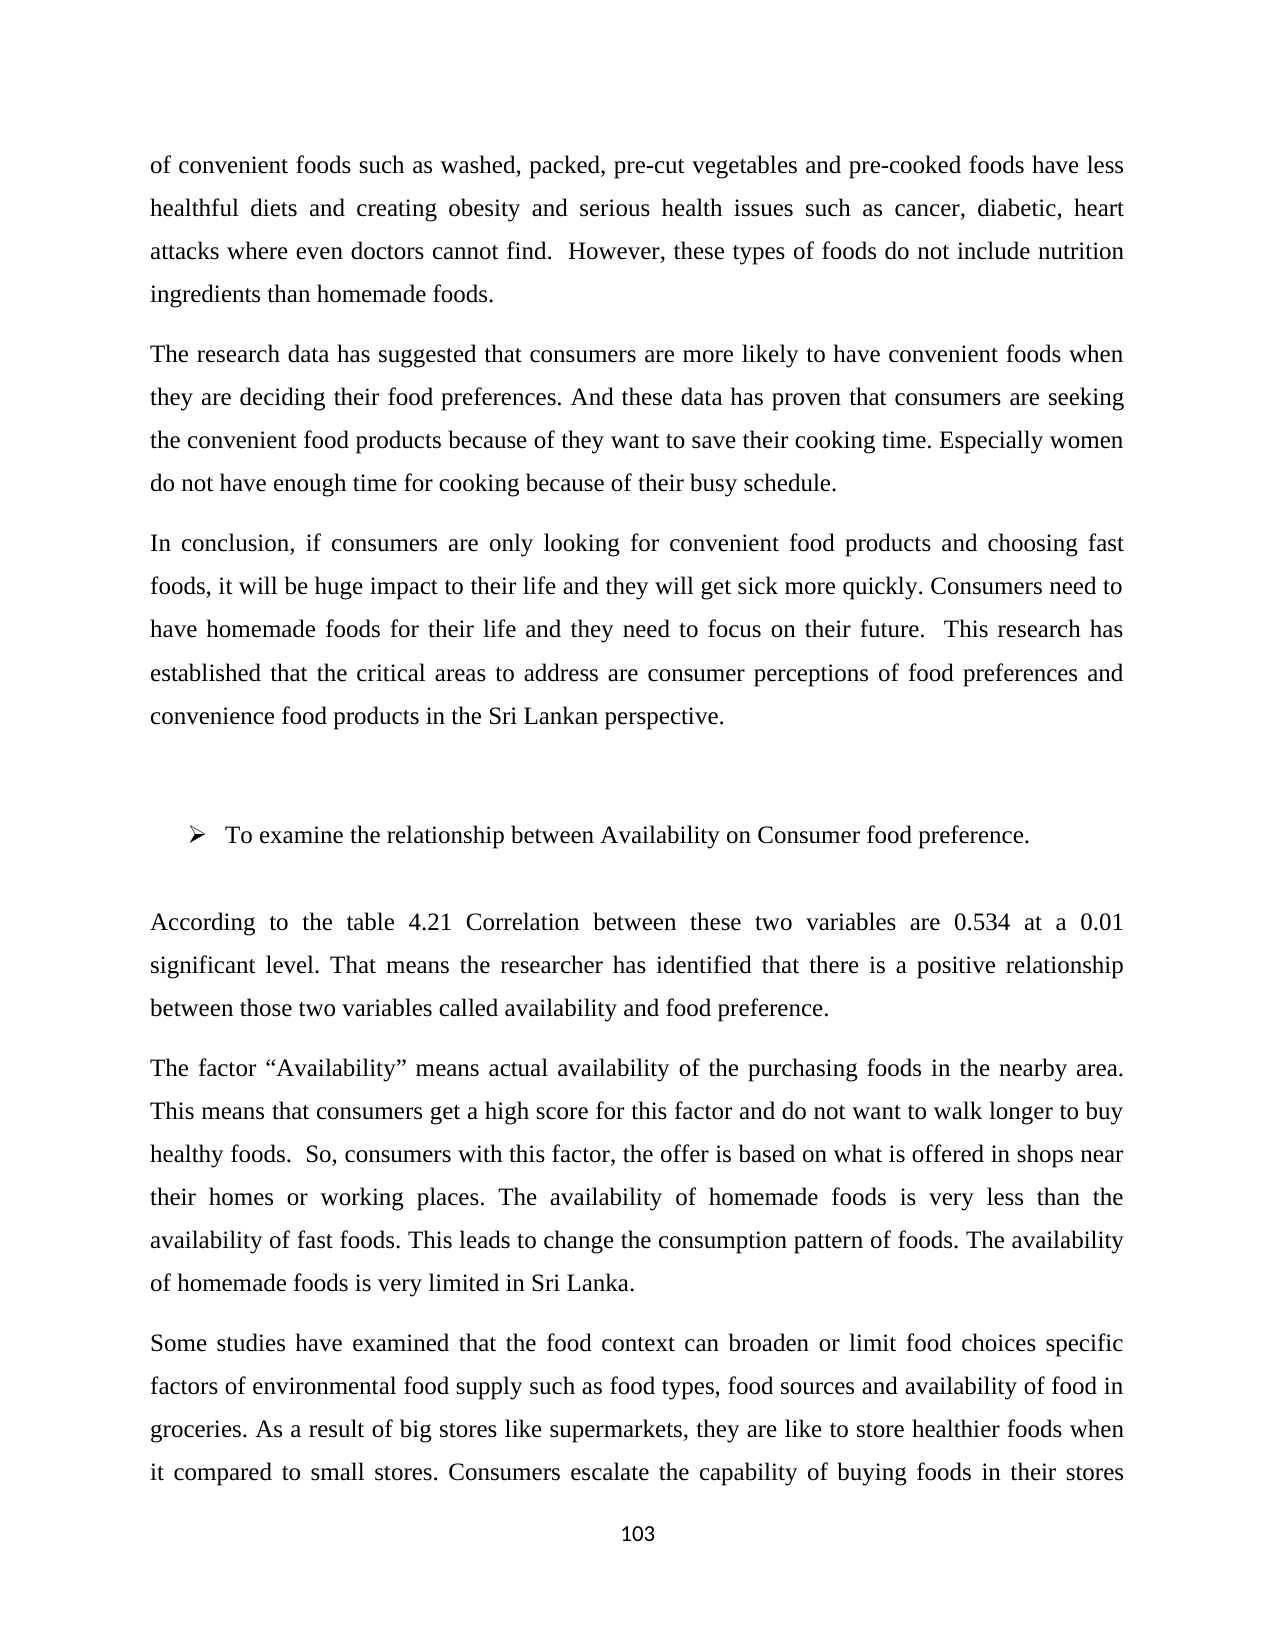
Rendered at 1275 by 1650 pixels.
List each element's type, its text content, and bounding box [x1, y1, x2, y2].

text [150, 150, 1125, 308]
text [150, 1328, 1125, 1486]
text According to the table 4.21 Correlation between these two variables are 0.534 at a 0.01 significant level. That means the researcher has identified that there is a positive relationship between those two variables called availability and food preference. [150, 907, 1125, 1022]
text The factor “Availability” means actual availability of the purchasing foods in the nearby area. This means that consumers get a high score for this factor and do not want to walk longer to buy healthy foods. So, consumers with this factor, the offer is based on what is offered in shops near their homes or working places. The availability of homemade foods is very less than the availability of fast foods. This leads to change the consumption pattern of foods. The availability of homemade foods is very limited in Sri Lanka. [150, 1053, 1125, 1297]
text In conclusion, if consumers are only looking for convenient food products and choosing fast foods, it will be huge impact to their life and they will get sick more quickly. Consumers need to have homemade foods for their life and they need to focus on their future. This research has established that the critical areas to address are consumer perceptions of food preferences and convenience food products in the Sri Lankan perspective. [150, 528, 1125, 729]
list To examine the relationship between Availability on Consumer food preference. [187, 820, 1125, 849]
text The research data has suggested that consumers are more likely to have convenient foods when they are deciding their food preferences. And these data has proven that consumers are seeking the convenient food products because of they want to save their cooking time. Especially women do not have enough time for cooking because of their busy schedule. [150, 339, 1125, 497]
